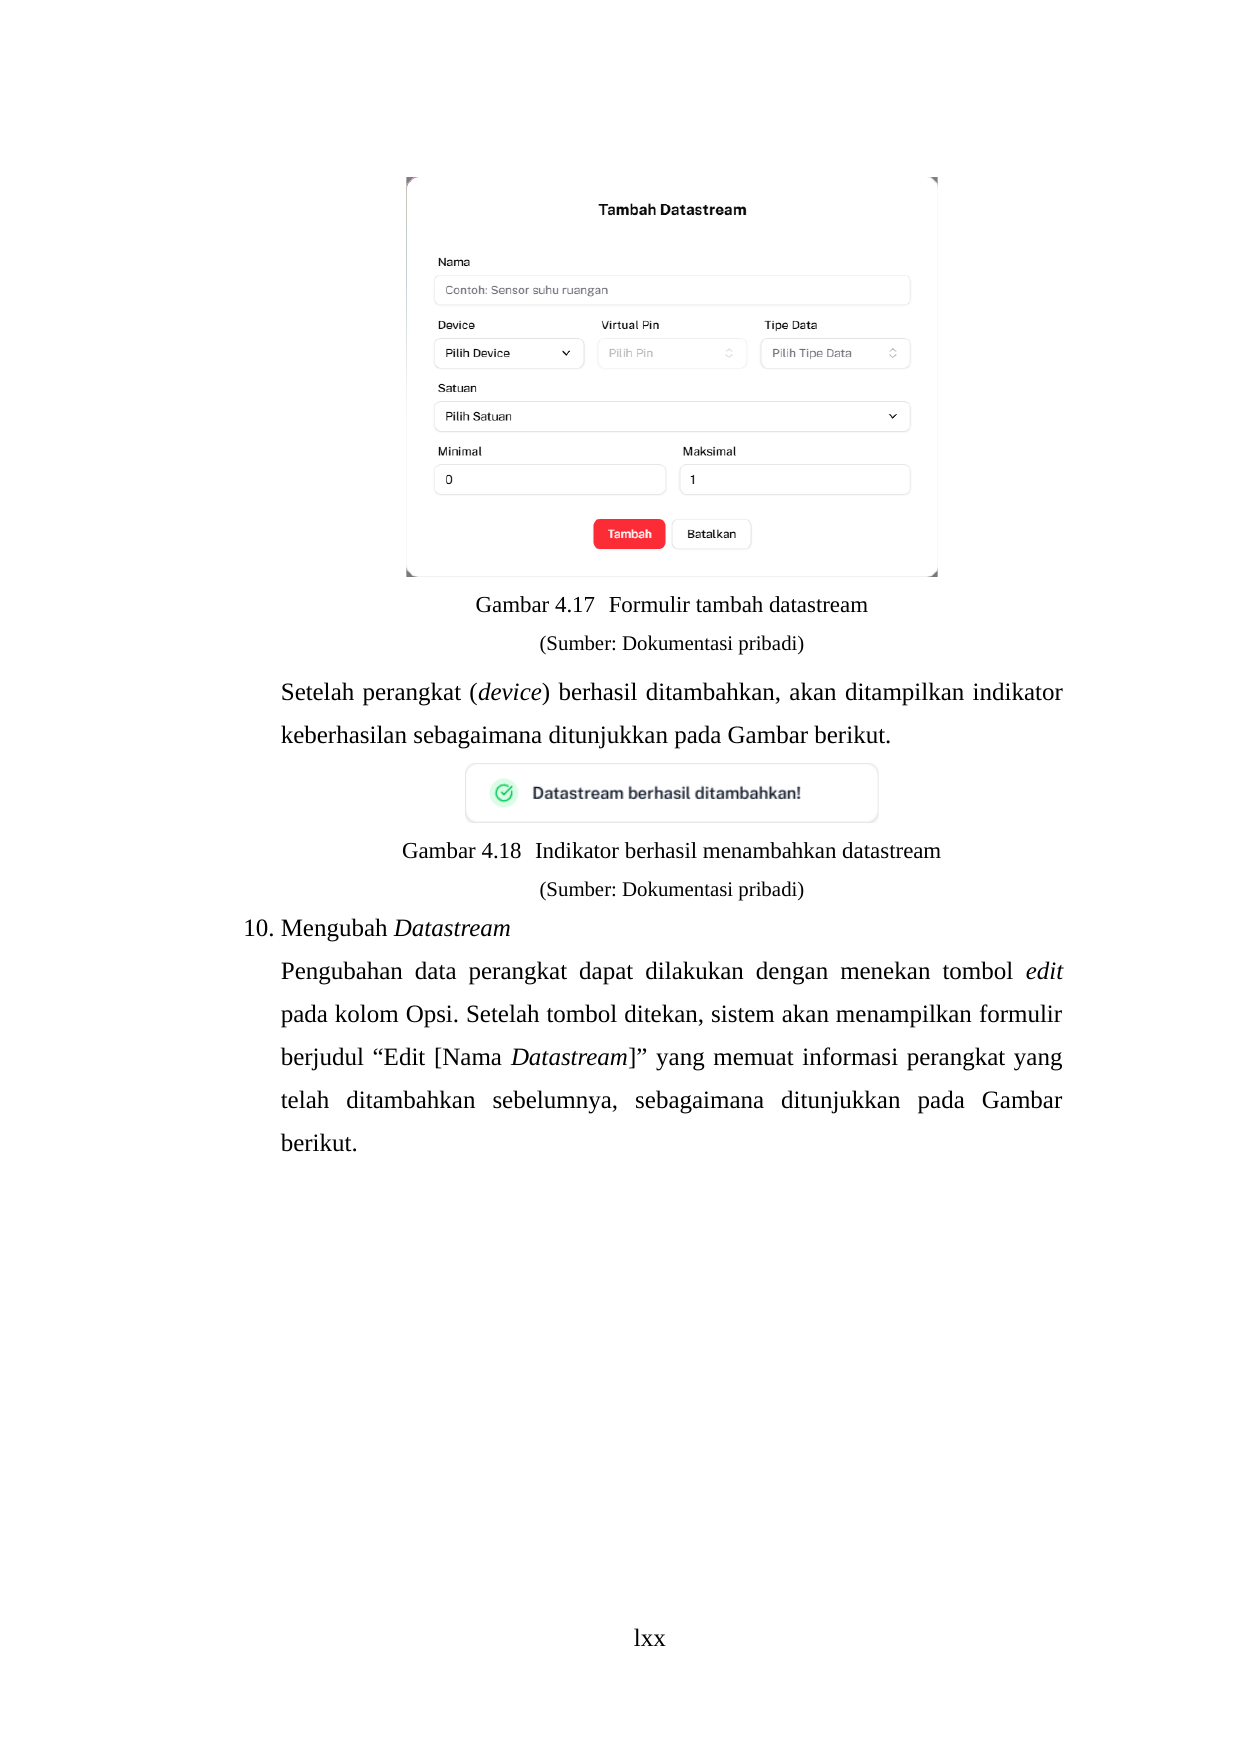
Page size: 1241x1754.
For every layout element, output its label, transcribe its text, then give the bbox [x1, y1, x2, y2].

picture [465, 763, 879, 823]
text Indikator berhasil menambahkan datastream [281, 837, 1063, 863]
list Setelah perangkat (device) berhasil ditambahkan, akan ditampilkan indikator keberhasilan sebagaimana ditunjukkan pada Gambar berikut. [281, 677, 1063, 749]
text Formulir tambah datastream [281, 591, 1063, 617]
list Pengubahan data perangkat dapat dilakukan dengan menekan tombol edit pada kolom Opsi. Setelah tombol ditekan, sistem akan menampilkan formulir berjudul “Edit [Nama Datastream]” yang memuat informasi perangkat yang telah ditambahkan sebelumnya, sebagaimana ditunjukkan pada Gambar berikut. [281, 956, 1063, 1157]
list (Sumber: Dokumentasi pribadi) [281, 631, 1063, 654]
list (Sumber: Dokumentasi pribadi) [281, 877, 1063, 901]
list Mengubah Datastream [243, 913, 1063, 941]
picture [406, 177, 938, 577]
